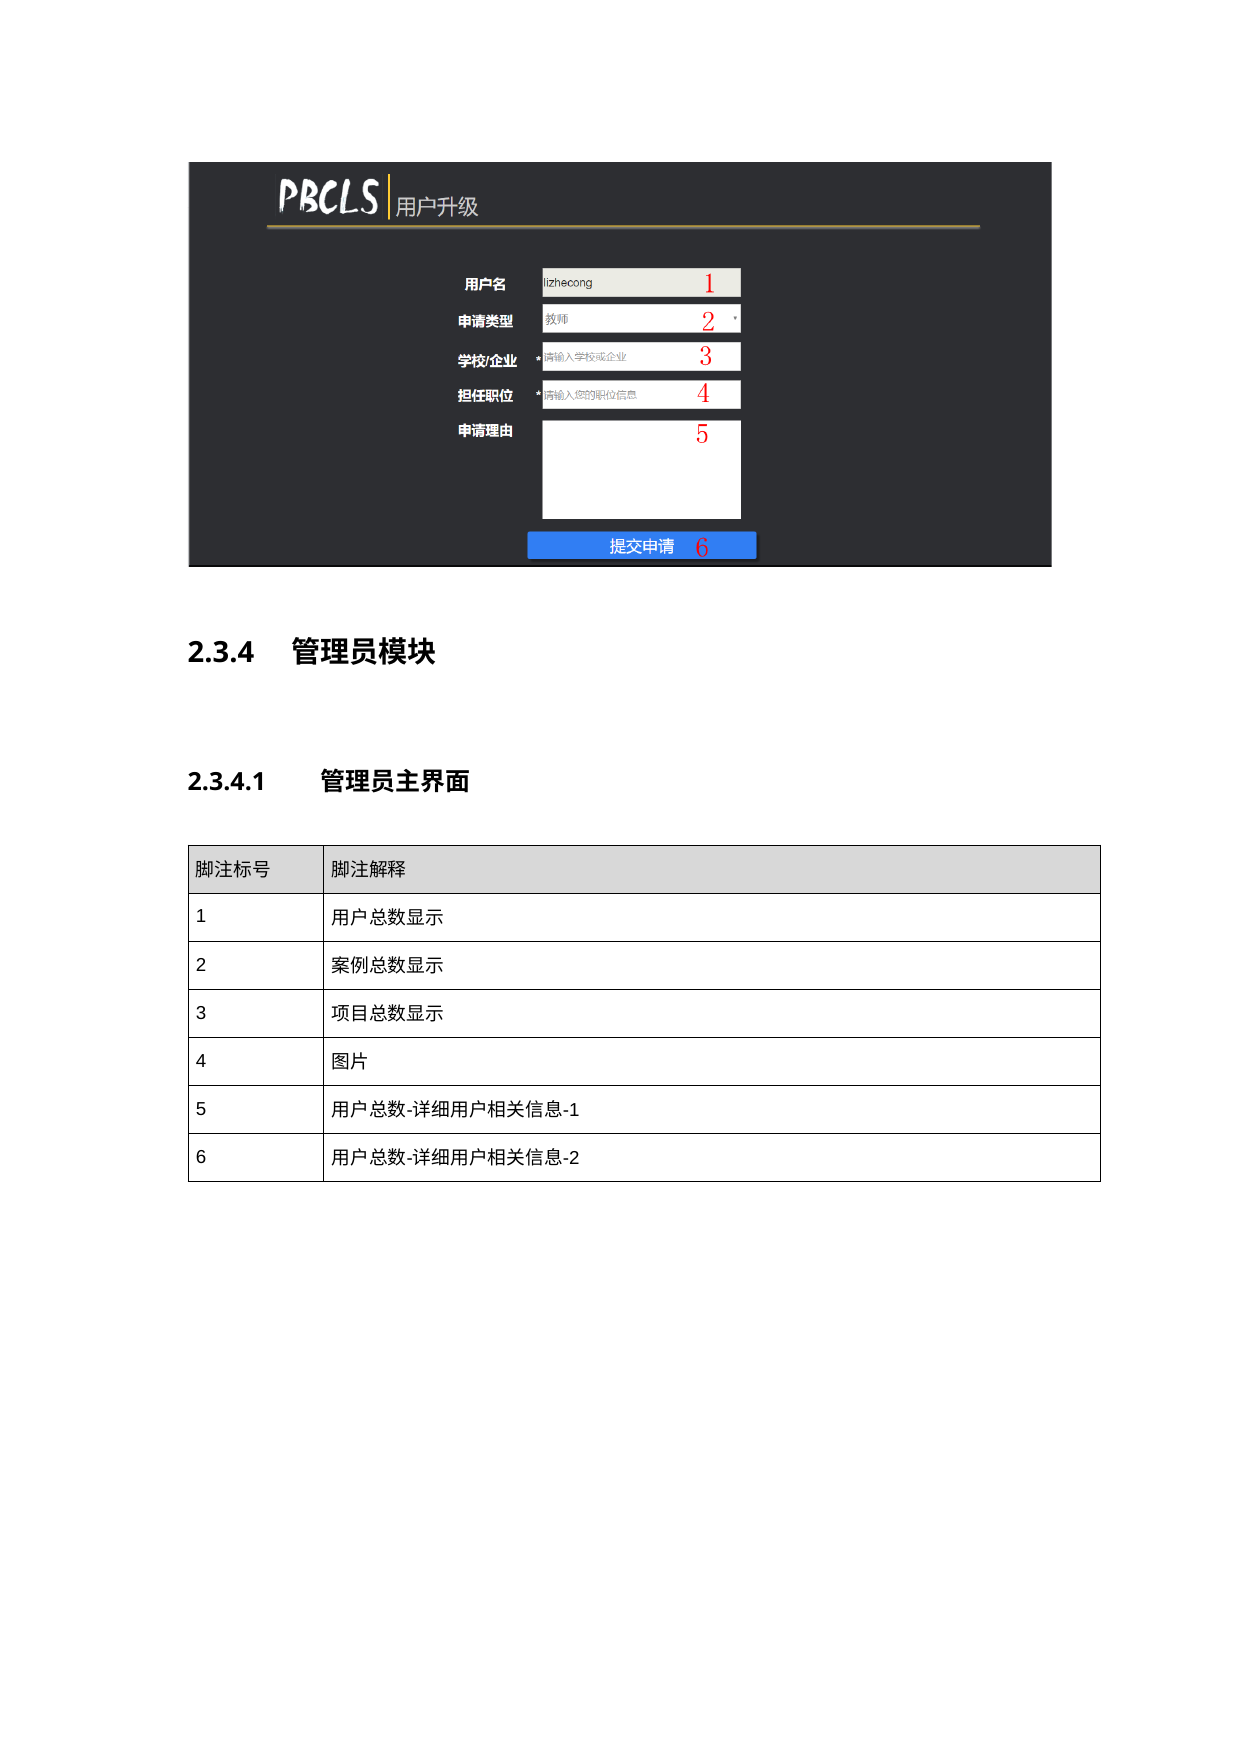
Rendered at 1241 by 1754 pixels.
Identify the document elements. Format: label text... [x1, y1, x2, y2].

table_cell 6 [189, 1134, 323, 1181]
table_cell 5 [189, 1086, 323, 1133]
table_cell 4 [189, 1038, 323, 1085]
table_cell 用户总数-详细用户相关信息-2 [324, 1134, 1100, 1181]
table_cell 用户总数-详细用户相关信息-1 [324, 1086, 1100, 1133]
table_header 脚注标号 [189, 846, 323, 893]
table_cell 3 [189, 990, 323, 1037]
table_cell 项目总数显示 [324, 990, 1100, 1037]
text 管理员模块 [187, 617, 1053, 682]
table_cell 图片 [324, 1038, 1100, 1085]
table_cell 案例总数显示 [324, 942, 1100, 989]
picture [187, 162, 1052, 567]
table_cell 1 [189, 894, 323, 941]
table_header 脚注解释 [324, 846, 1100, 893]
table_cell 用户总数显示 [324, 894, 1100, 941]
text 管理员主界面 [187, 747, 1053, 812]
table_cell 2 [189, 942, 323, 989]
